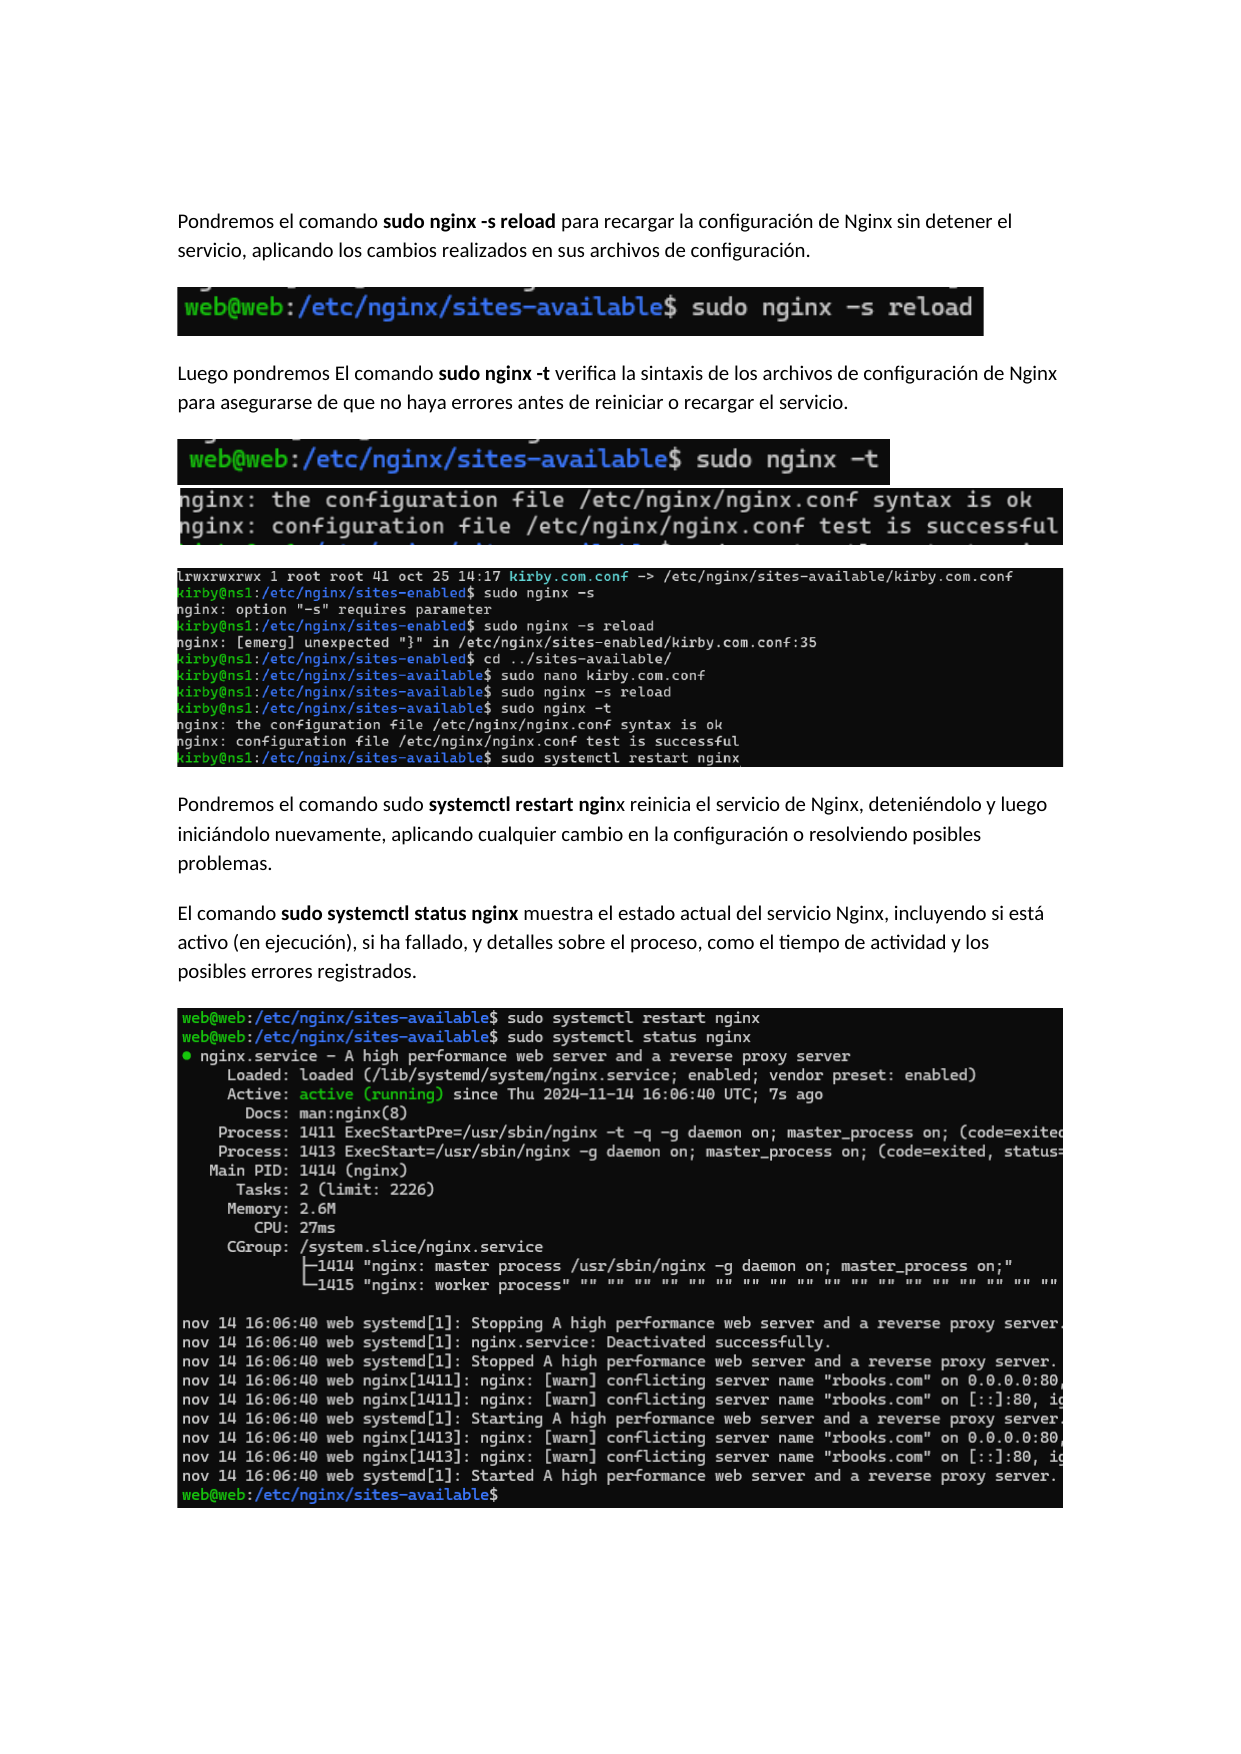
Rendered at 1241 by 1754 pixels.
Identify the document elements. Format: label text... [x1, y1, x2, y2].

picture [177, 439, 890, 485]
picture [177, 488, 1063, 545]
text Pondremos el comando sudo systemctl restart nginx reinicia el servicio de Nginx, deteniéndolo y luego iniciándolo nuevamente, aplicando cualquier cambio en la configuración o resolviendo posibles problemas. [177, 792, 1063, 875]
text Pondremos el comando sudo nginx -s reload para recargar la configuración de Nginx sin detener el servicio, aplicando los cambios realizados en sus archivos de configuración. [177, 208, 1063, 263]
picture [177, 1008, 1063, 1508]
picture [177, 287, 984, 336]
text El comando sudo systemctl status nginx muestra el estado actual del servicio Nginx, incluyendo si está activo (en ejecución), si ha fallado, y detalles sobre el proceso, como el tiempo de actividad y los posibles errores registrados. [177, 900, 1063, 984]
picture [177, 568, 1064, 767]
text Luego pondremos El comando sudo nginx -t verifica la sintaxis de los archivos de configuración de Nginx para asegurarse de que no haya errores antes de reiniciar o recargar el servicio. [177, 360, 1063, 415]
